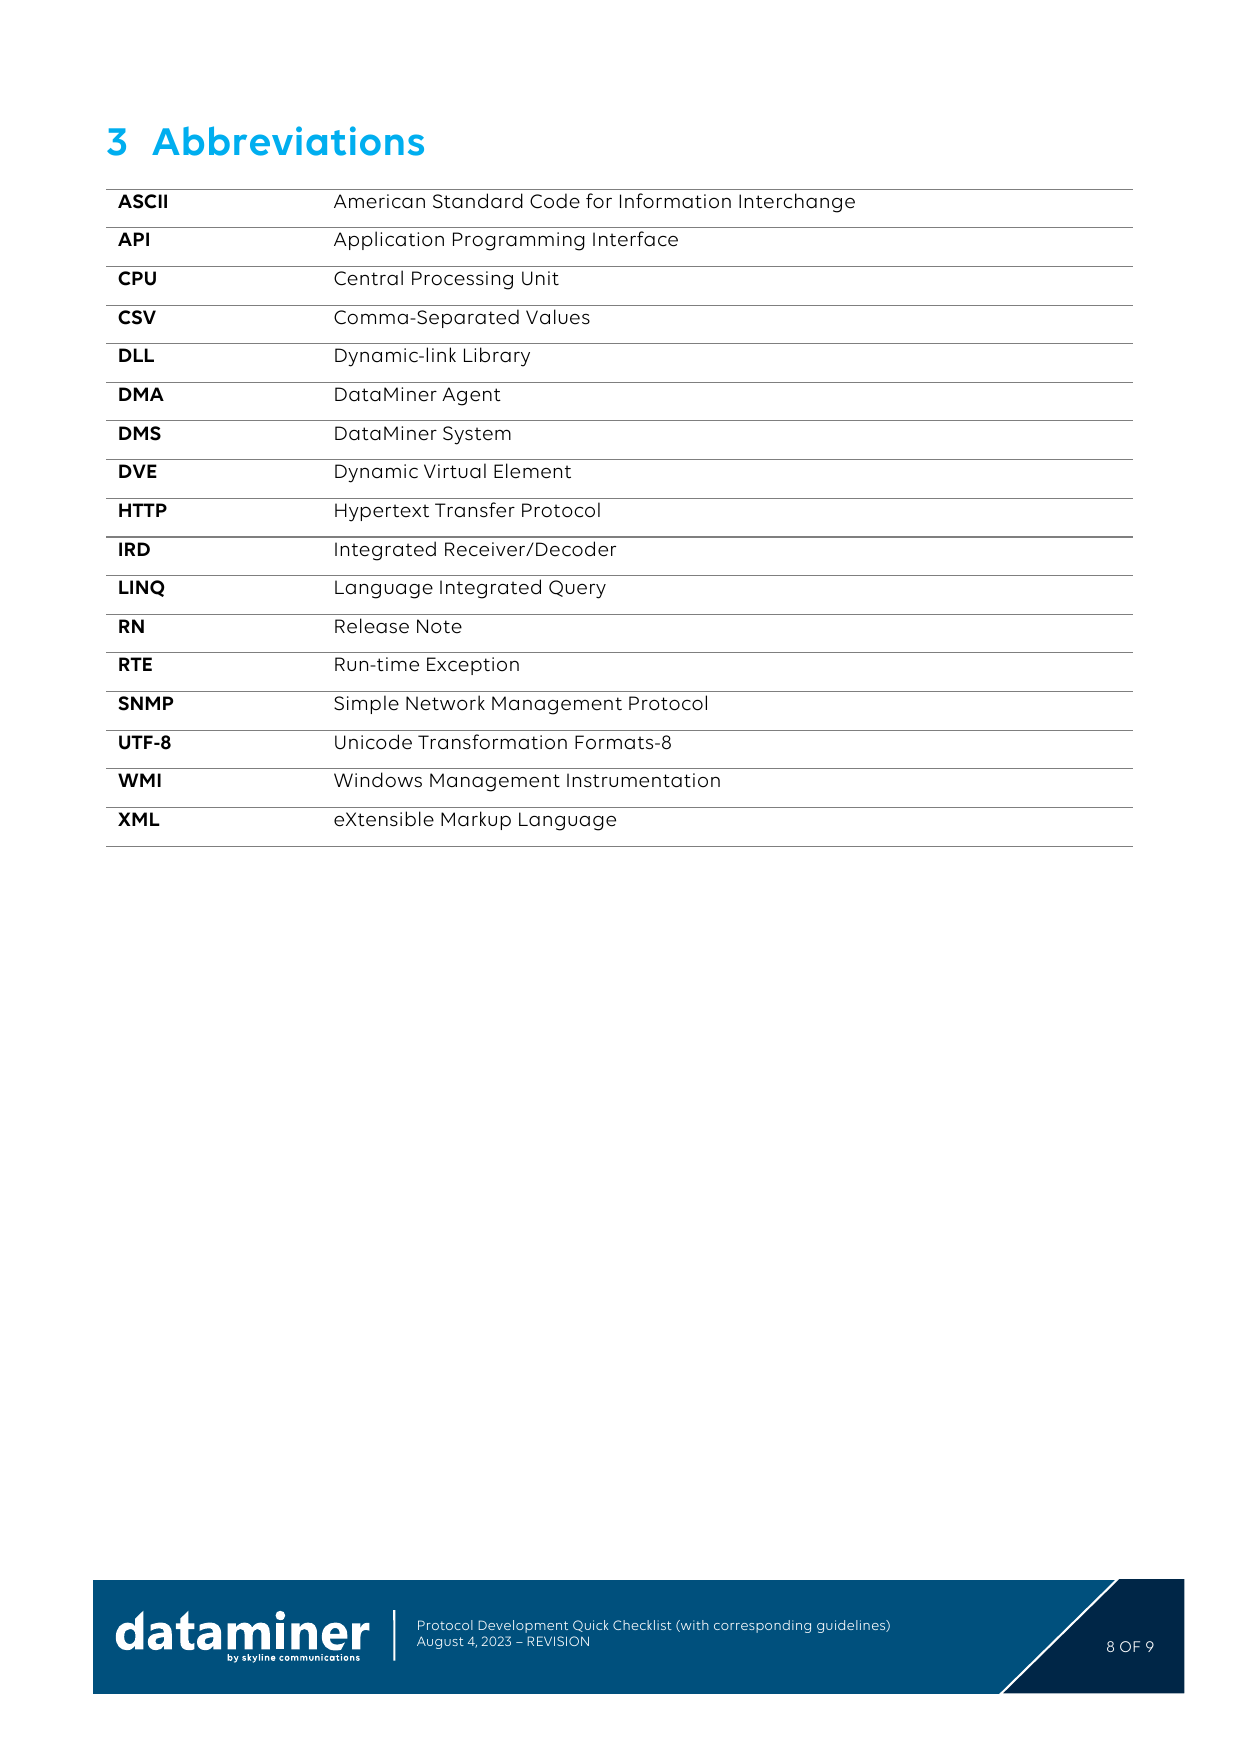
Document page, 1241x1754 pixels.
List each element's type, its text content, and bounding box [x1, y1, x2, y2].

table_cell LINQ [106, 576, 322, 614]
table_cell WMI [106, 769, 322, 807]
table_cell DVE [106, 460, 322, 498]
table_cell CPU [106, 267, 322, 304]
table_cell HTTP [106, 499, 322, 536]
table_cell Integrated Receiver/Decoder [322, 538, 1133, 575]
table_cell Comma-Separated Values [322, 306, 1133, 343]
table_cell Windows Management Instrumentation [322, 769, 1133, 807]
table_cell Dynamic Virtual Element [322, 460, 1133, 498]
table_cell RTE [106, 653, 322, 691]
table_cell Unicode Transformation Formats-8 [322, 731, 1133, 768]
table_cell Application Programming Interface [322, 228, 1133, 266]
table_cell DMS [106, 421, 322, 459]
table_cell DMA [106, 383, 322, 420]
table_cell DLL [106, 344, 322, 382]
table_header American Standard Code for Information Interchange [322, 190, 1133, 227]
table_cell eXtensible Markup Language [322, 808, 1133, 846]
table_cell Simple Network Management Protocol [322, 692, 1133, 729]
table_cell RN [106, 615, 322, 652]
table_cell Central Processing Unit [322, 267, 1133, 304]
table_cell DataMiner System [322, 421, 1133, 459]
table_cell Release Note [322, 615, 1133, 652]
table_cell DataMiner Agent [322, 383, 1133, 420]
table_cell IRD [106, 538, 322, 575]
table_cell CSV [106, 306, 322, 343]
subtitle Abbreviations [106, 118, 1134, 163]
table_cell API [106, 228, 322, 266]
table_cell Hypertext Transfer Protocol [322, 499, 1133, 536]
table_cell Language Integrated Query [322, 576, 1133, 614]
table_header ASCII [106, 190, 322, 227]
table_cell SNMP [106, 692, 322, 729]
table_cell XML [106, 808, 322, 846]
table_cell Run-time Exception [322, 653, 1133, 691]
table_cell Dynamic-link Library [322, 344, 1133, 382]
table_cell UTF-8 [106, 731, 322, 768]
